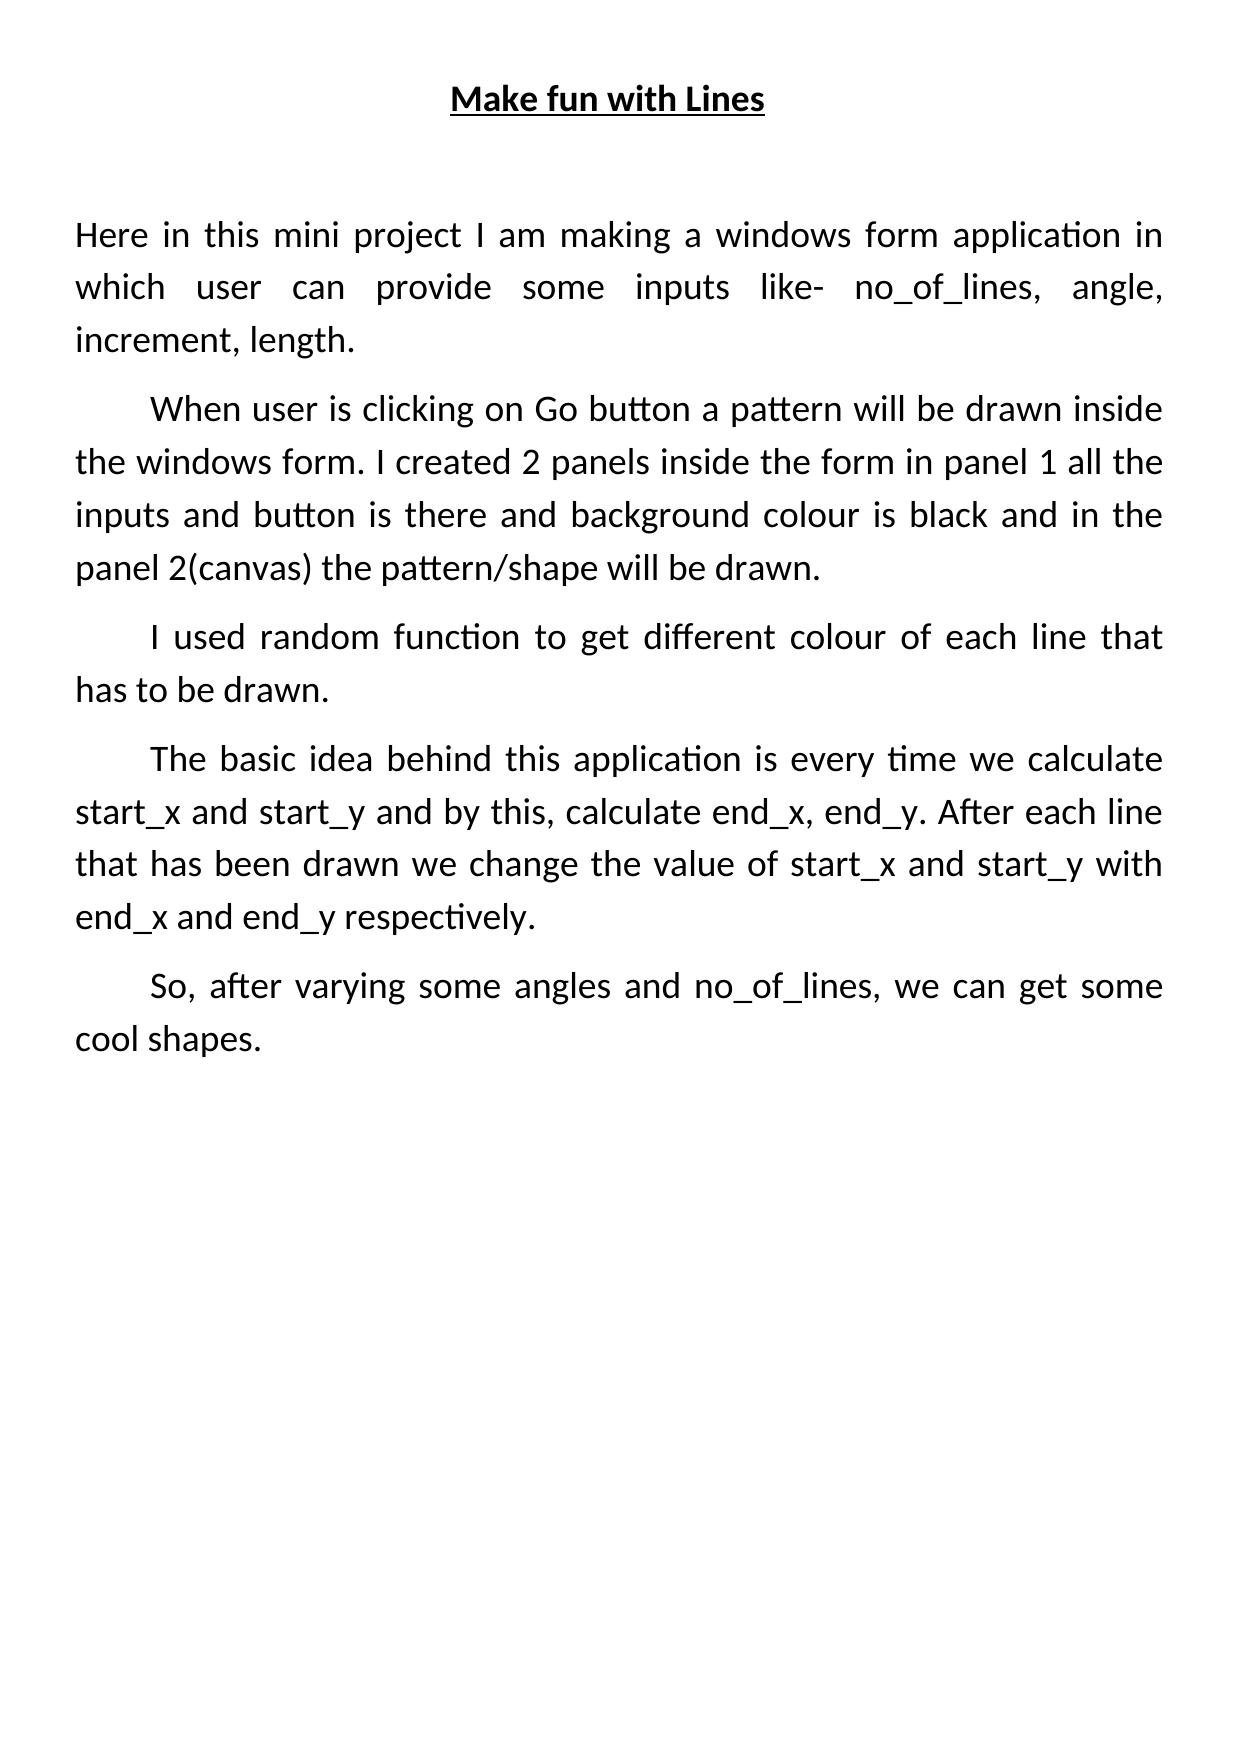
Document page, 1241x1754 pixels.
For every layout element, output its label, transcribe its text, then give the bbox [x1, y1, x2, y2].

text So, after varying some angles and no_of_lines, we can get some cool shapes. [75, 962, 1165, 1061]
text Make fun with Lines [450, 75, 1165, 121]
text I used random function to get different colour of each line that has to be drawn. [75, 613, 1165, 711]
text Here in this mini project I am making a windows form application in which user can provide some inputs like- no_of_lines, angle, increment, length. [75, 211, 1165, 362]
text When user is clicking on Go button a pattern will be drawn inside the windows form. I created 2 panels inside the form in panel 1 all the inputs and button is there and background colour is black and in the panel 2(canvas) the pattern/shape will be drawn. [75, 385, 1165, 589]
text The basic idea behind this application is every time we calculate start_x and start_y and by this, calculate end_x, end_y. After each line that has been drawn we change the value of start_x and start_y with end_x and end_y respectively. [75, 735, 1165, 939]
